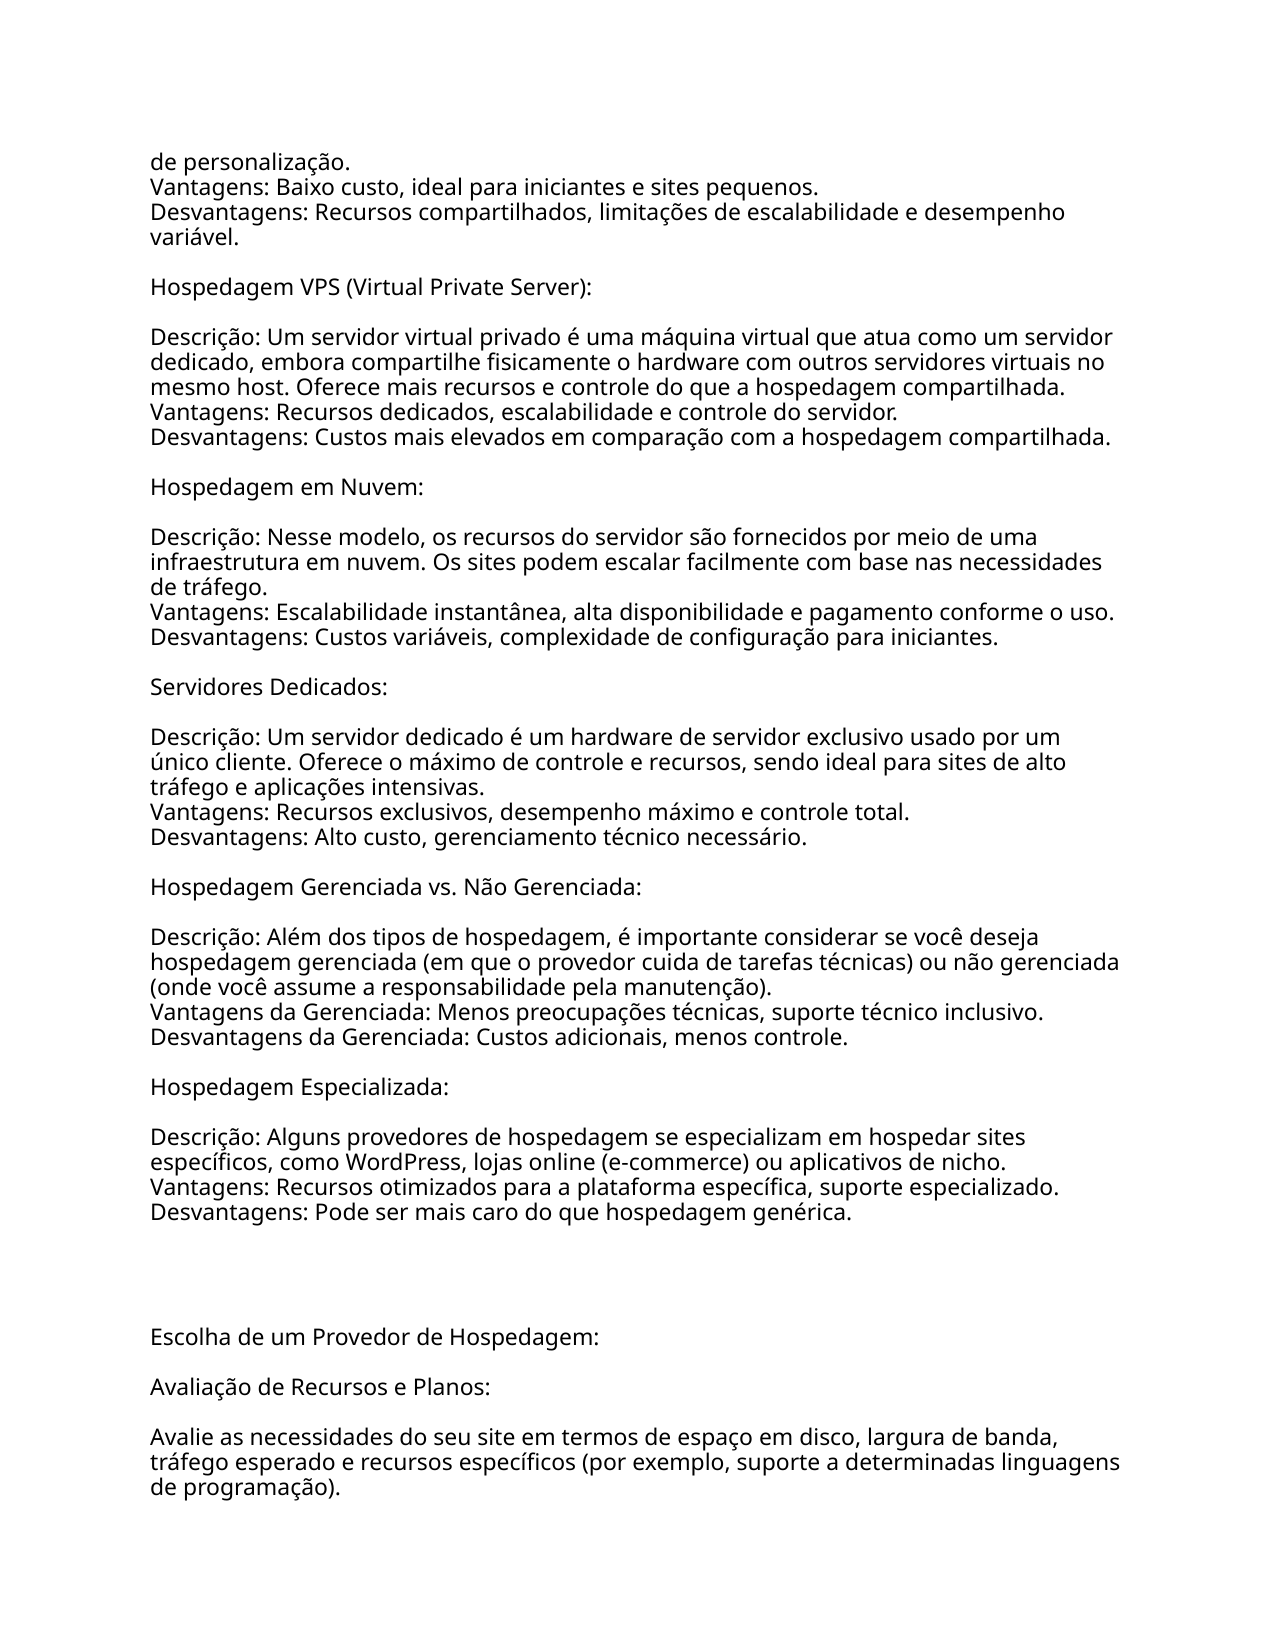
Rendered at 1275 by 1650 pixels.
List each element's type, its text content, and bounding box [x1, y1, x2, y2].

text Descrição: Além dos tipos de hospedagem, é importante considerar se você deseja hospedagem gerenciada (em que o provedor cuida de tarefas técnicas) ou não gerenciada (onde você assume a responsabilidade pela manutenção). [150, 925, 1125, 1000]
text Desvantagens: Alto custo, gerenciamento técnico necessário. [150, 825, 1125, 850]
text Vantagens: Recursos exclusivos, desempenho máximo e controle total. [150, 800, 1125, 825]
text Desvantagens: Recursos compartilhados, limitações de escalabilidade e desempenho variável. [150, 200, 1125, 250]
text Escolha de um Provedor de Hospedagem: [150, 1325, 1125, 1350]
text Descrição: Um servidor dedicado é um hardware de servidor exclusivo usado por um único cliente. Oferece o máximo de controle e recursos, sendo ideal para sites de alto tráfego e aplicações intensivas. [150, 725, 1125, 800]
text Descrição: Um servidor virtual privado é uma máquina virtual que atua como um servidor dedicado, embora compartilhe fisicamente o hardware com outros servidores virtuais no mesmo host. Oferece mais recursos e controle do que a hospedagem compartilhada. [150, 325, 1125, 400]
text Desvantagens da Gerenciada: Custos adicionais, menos controle. [150, 1025, 1125, 1050]
text Hospedagem Gerenciada vs. Não Gerenciada: [150, 875, 1125, 900]
text Desvantagens: Pode ser mais caro do que hospedagem genérica. [150, 1200, 1125, 1225]
text Desvantagens: Custos variáveis, complexidade de configuração para iniciantes. [150, 625, 1125, 650]
text Hospedagem em Nuvem: [150, 475, 1125, 500]
text Hospedagem Especializada: [150, 1075, 1125, 1100]
text Avalie as necessidades do seu site em termos de espaço em disco, largura de banda, tráfego esperado e recursos específicos (por exemplo, suporte a determinadas linguagens de programação). [150, 1425, 1125, 1500]
text Servidores Dedicados: [150, 675, 1125, 700]
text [150, 150, 1125, 175]
text Vantagens da Gerenciada: Menos preocupações técnicas, suporte técnico inclusivo. [150, 1000, 1125, 1025]
text Desvantagens: Custos mais elevados em comparação com a hospedagem compartilhada. [150, 425, 1125, 450]
text Descrição: Nesse modelo, os recursos do servidor são fornecidos por meio de uma infraestrutura em nuvem. Os sites podem escalar facilmente com base nas necessidades de tráfego. [150, 525, 1125, 600]
text Vantagens: Recursos dedicados, escalabilidade e controle do servidor. [150, 400, 1125, 425]
text Vantagens: Escalabilidade instantânea, alta disponibilidade e pagamento conforme o uso. [150, 600, 1125, 625]
text Avaliação de Recursos e Planos: [150, 1375, 1125, 1400]
text Hospedagem VPS (Virtual Private Server): [150, 275, 1125, 300]
text Vantagens: Recursos otimizados para a plataforma específica, suporte especializado. [150, 1175, 1125, 1200]
text Vantagens: Baixo custo, ideal para iniciantes e sites pequenos. [150, 175, 1125, 200]
text Descrição: Alguns provedores de hospedagem se especializam em hospedar sites específicos, como WordPress, lojas online (e-commerce) ou aplicativos de nicho. [150, 1125, 1125, 1175]
